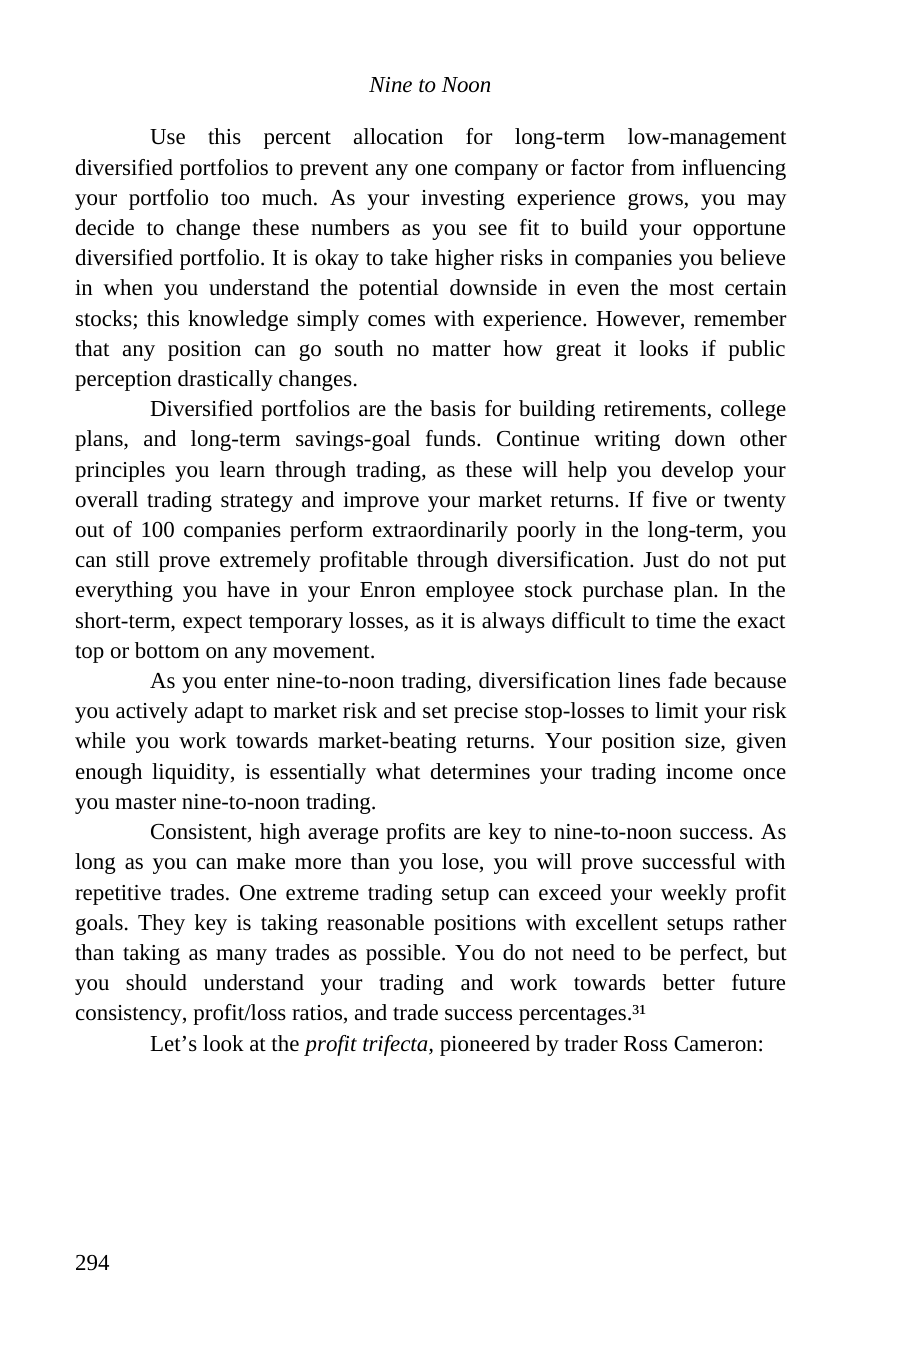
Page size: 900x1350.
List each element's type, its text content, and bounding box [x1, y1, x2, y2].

text Use this percent allocation for long-term low-management diversified portfolios to prevent any one company or factor from influencing your portfolio too much. As your investing experience grows, you may decide to change these numbers as you see fit to build your opportune diversified portfolio. It is okay to take higher risks in companies you believe in when you understand the potential downside in even the most certain stocks; this knowledge simply comes with experience. However, remember that any position can go south no matter how great it looks if public perception drastically changes. [75, 123, 787, 391]
text As you enter nine-to-noon trading, diversification lines fade because you actively adapt to market risk and set precise stop-losses to limit your risk while you work towards market-beating returns. Your position size, given enough liquidity, is essentially what determines your trading income once you master nine-to-noon trading. [75, 667, 787, 814]
text Let’s look at the profit trifecta, pioneered by trader Ross Cameron: [75, 1030, 787, 1056]
text Diversified portfolios are the basis for building retirements, college plans, and long-term savings-goal funds. Continue writing down other principles you learn through trading, as these will help you develop your overall trading strategy and improve your market returns. If five or twenty out of 100 companies perform extraordinarily poorly in the long-term, you can still prove extremely profitable through diversification. Just do not put everything you have in your Enron employee stock purchase plan. In the short-term, expect temporary losses, as it is always difficult to time the exact top or bottom on any movement. [75, 395, 787, 663]
text Consistent, high average profits are key to nine-to-noon success. As long as you can make more than you lose, you will prove successful with repetitive trades. One extreme trading setup can exceed your weekly profit goals. They key is taking reasonable positions with excellent setups rather than taking as many trades as possible. You do not need to be perfect, but you should understand your trading and work towards better future consistency, profit/loss ratios, and trade success percentages.³¹ [75, 818, 787, 1026]
